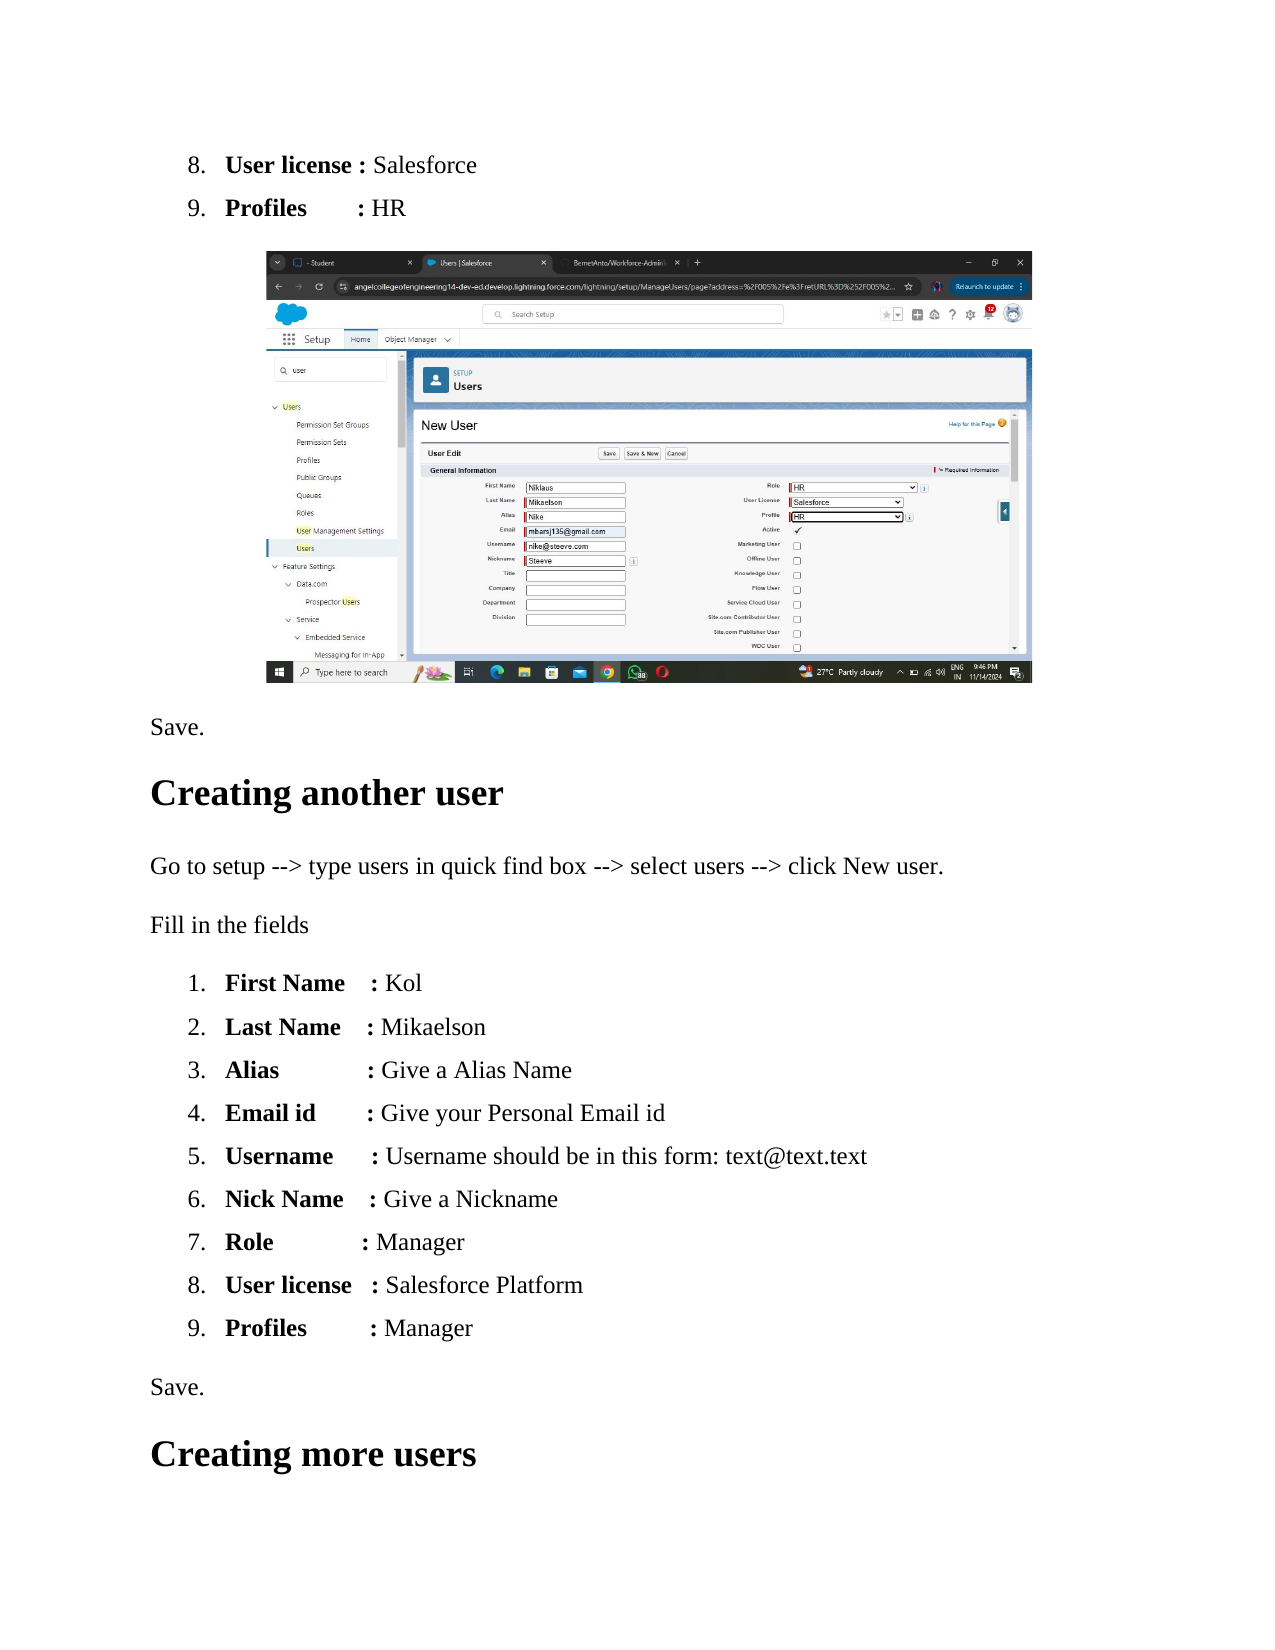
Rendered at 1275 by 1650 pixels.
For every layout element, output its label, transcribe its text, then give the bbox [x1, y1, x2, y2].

text Save. [150, 1372, 1148, 1401]
list Nick Name : Give a Nickname [187, 1184, 1148, 1213]
text Fill in the fields [150, 910, 1148, 938]
list Username : Username should be in this form: text@text.text [187, 1141, 1148, 1170]
picture [266, 251, 1033, 683]
list User license : Salesforce Platform [187, 1270, 1148, 1299]
list Profiles : HR [187, 193, 1148, 222]
list Profiles : Manager [187, 1313, 1148, 1342]
text Save. [150, 712, 1148, 741]
list Last Name : Mikaelson [187, 1012, 1148, 1040]
text Creating more users [150, 1431, 1148, 1474]
list First Name : Kol [187, 968, 1148, 997]
list User license : Salesforce [187, 150, 1148, 179]
list Alias : Give a Alias Name [187, 1055, 1148, 1083]
list Role : Manager [187, 1227, 1148, 1256]
text Go to setup --> type users in quick find box --> select users --> click New user. [150, 851, 1148, 880]
list Email id : Give your Personal Email id [187, 1098, 1148, 1127]
text Creating another user [150, 771, 1148, 814]
